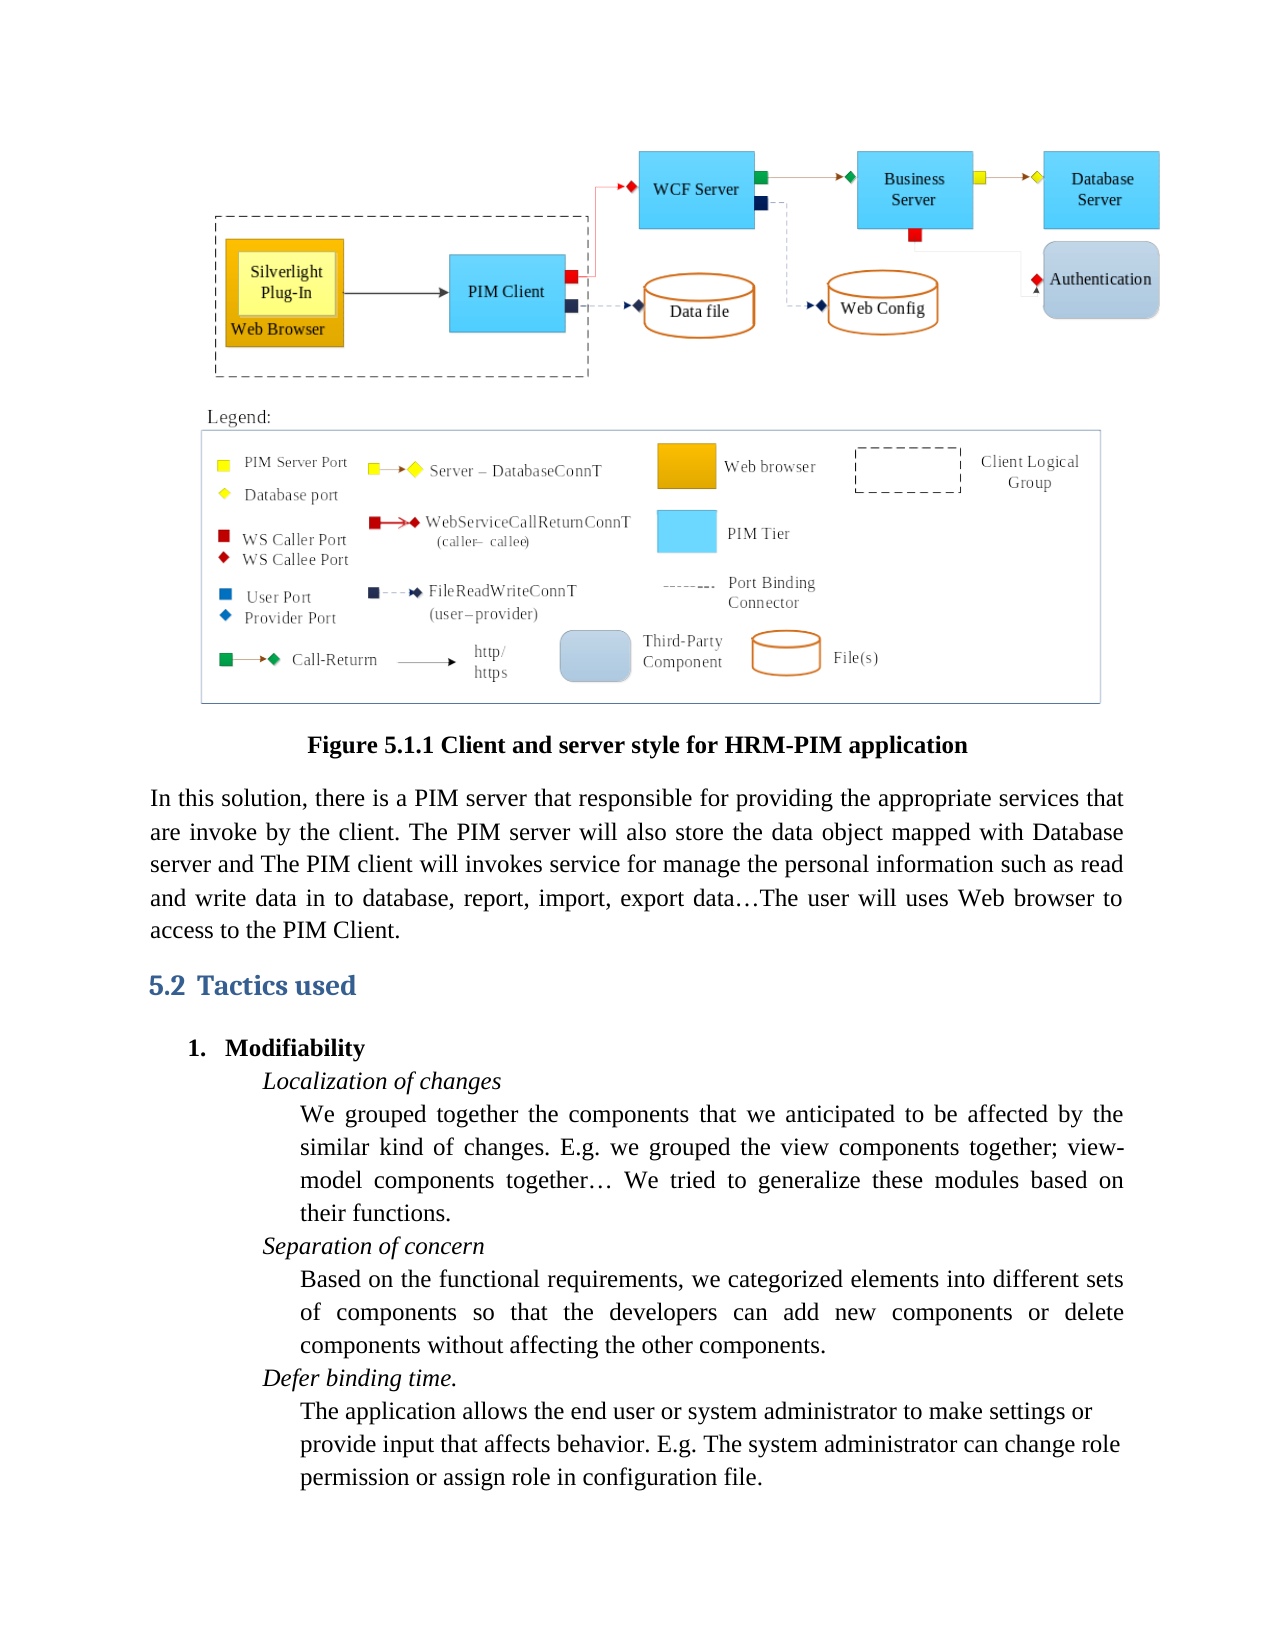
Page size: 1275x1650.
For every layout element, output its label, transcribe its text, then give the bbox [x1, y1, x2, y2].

list Localization of changes [262, 1066, 1125, 1095]
list Separation of concern [262, 1231, 1125, 1260]
list Defer binding time. [262, 1363, 1125, 1392]
text In this solution, there is a PIM server that responsible for providing the appropriate services that are invoke by the client. The PIM server will also store the data object mapped with Database server and The PIM client will invokes service for manage the personal information such as read and write data in to database, report, import, export data…The user will uses Web browser to access to the PIM Client. [150, 783, 1125, 944]
list The application allows the end user or system administrator to make settings or provide input that affects behavior. E.g. The system administrator can change role permission or assign role in configuration file. [300, 1396, 1125, 1491]
list We grouped together the components that we anticipated to be affected by the similar kind of changes. E.g. we grouped the view components together; view-model components together… We tried to generalize these modules based on their functions. [300, 1099, 1125, 1227]
list Based on the functional requirements, we categorized elements into different sets of components so that the developers can add new components or delete components without affecting the other components. [300, 1264, 1125, 1359]
subtitle Tactics used [148, 969, 1125, 1003]
list Modifiability [187, 1033, 1125, 1062]
text Figure 5.1.1 Client and server style for HRM-PIM application [150, 730, 1125, 758]
